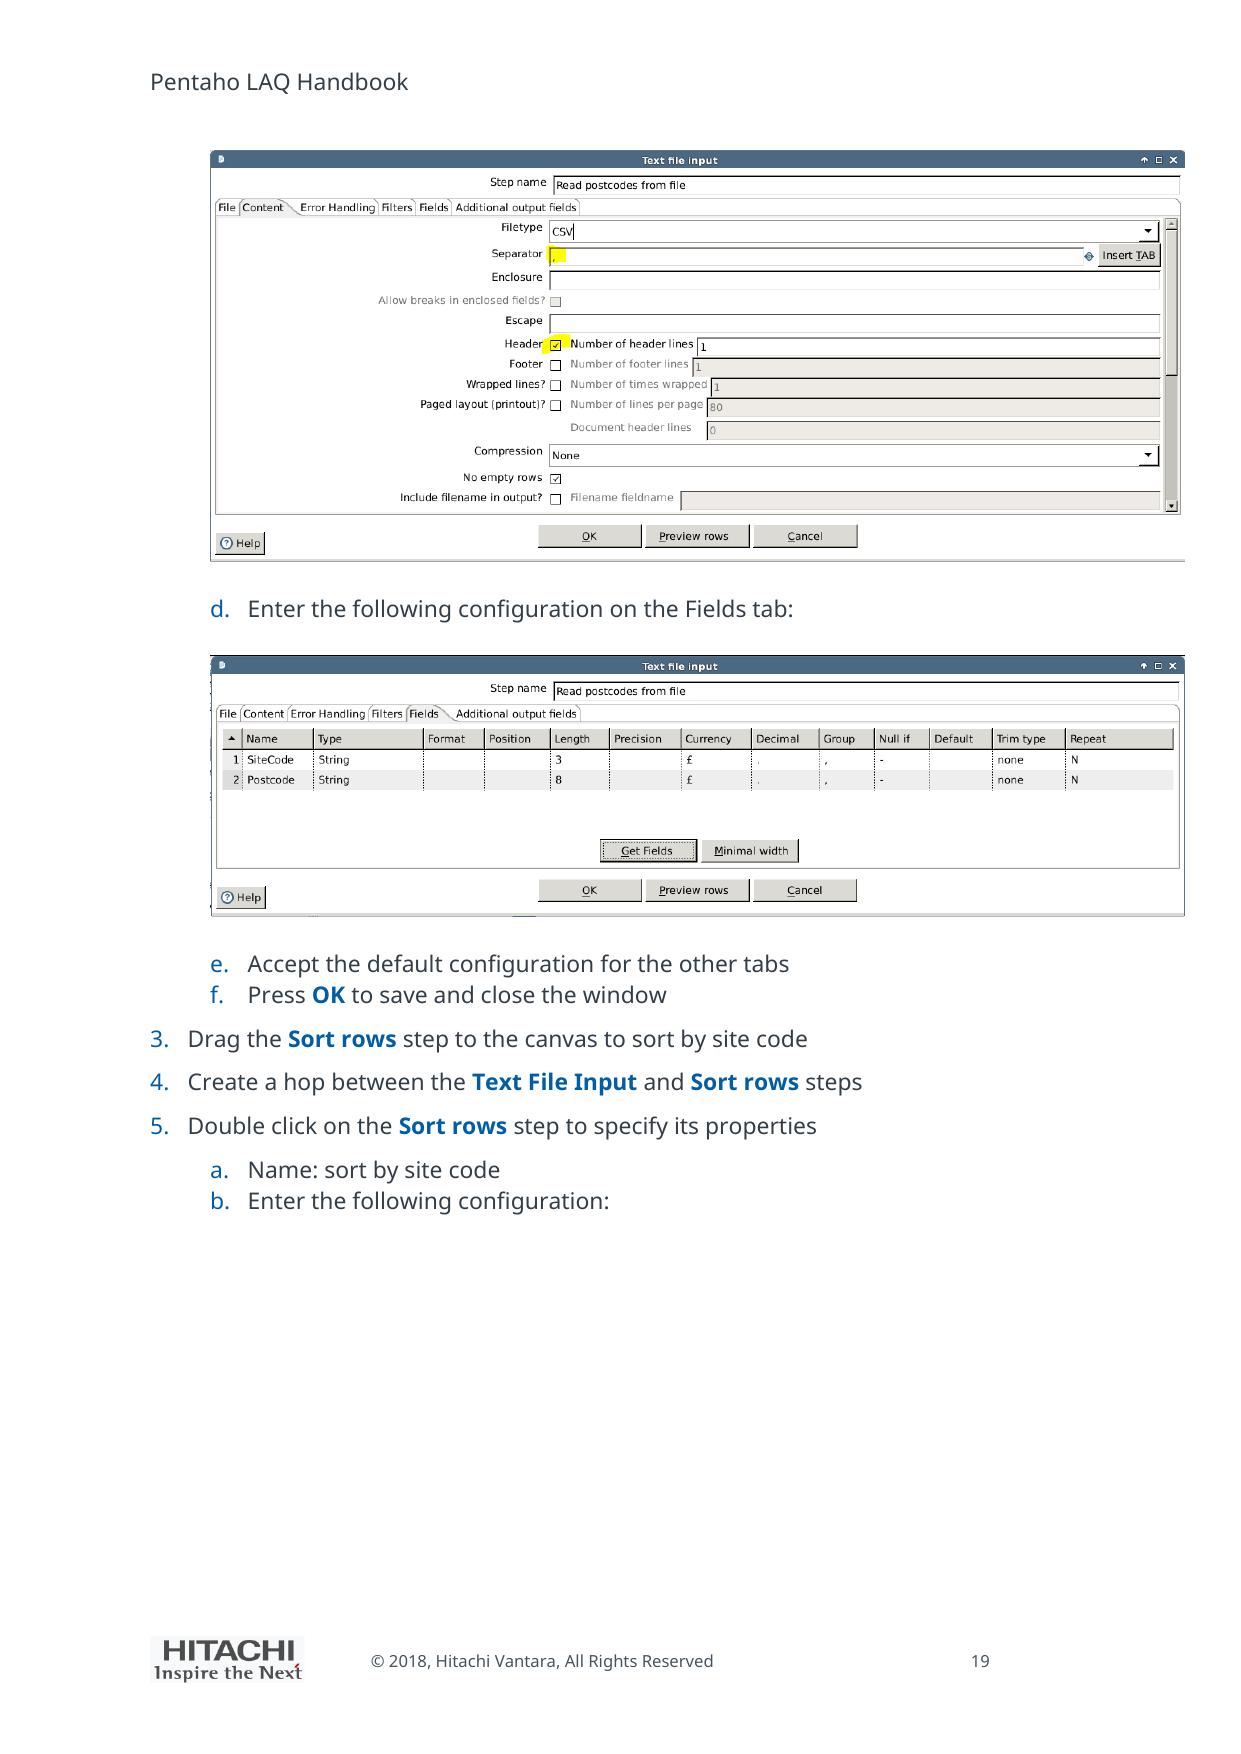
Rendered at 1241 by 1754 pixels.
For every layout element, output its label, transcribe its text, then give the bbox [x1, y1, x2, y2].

picture [210, 150, 1185, 562]
text Press OK to save and close the window [210, 979, 1090, 1010]
picture [150, 1636, 305, 1683]
text Drag the Sort rows step to the canvas to sort by site code [150, 1023, 1090, 1054]
text Create a hop between the Text File Input and Sort rows steps [150, 1066, 1090, 1098]
text Double click on the Sort rows step to specify its properties [150, 1110, 1090, 1141]
list Name: sort by site code [210, 1154, 1090, 1185]
text Enter the following configuration on the Fields tab: [210, 593, 1090, 655]
picture [210, 655, 1185, 917]
text Accept the default configuration for the other tabs [210, 948, 1090, 979]
list Enter the following configuration: [210, 1185, 1090, 1216]
